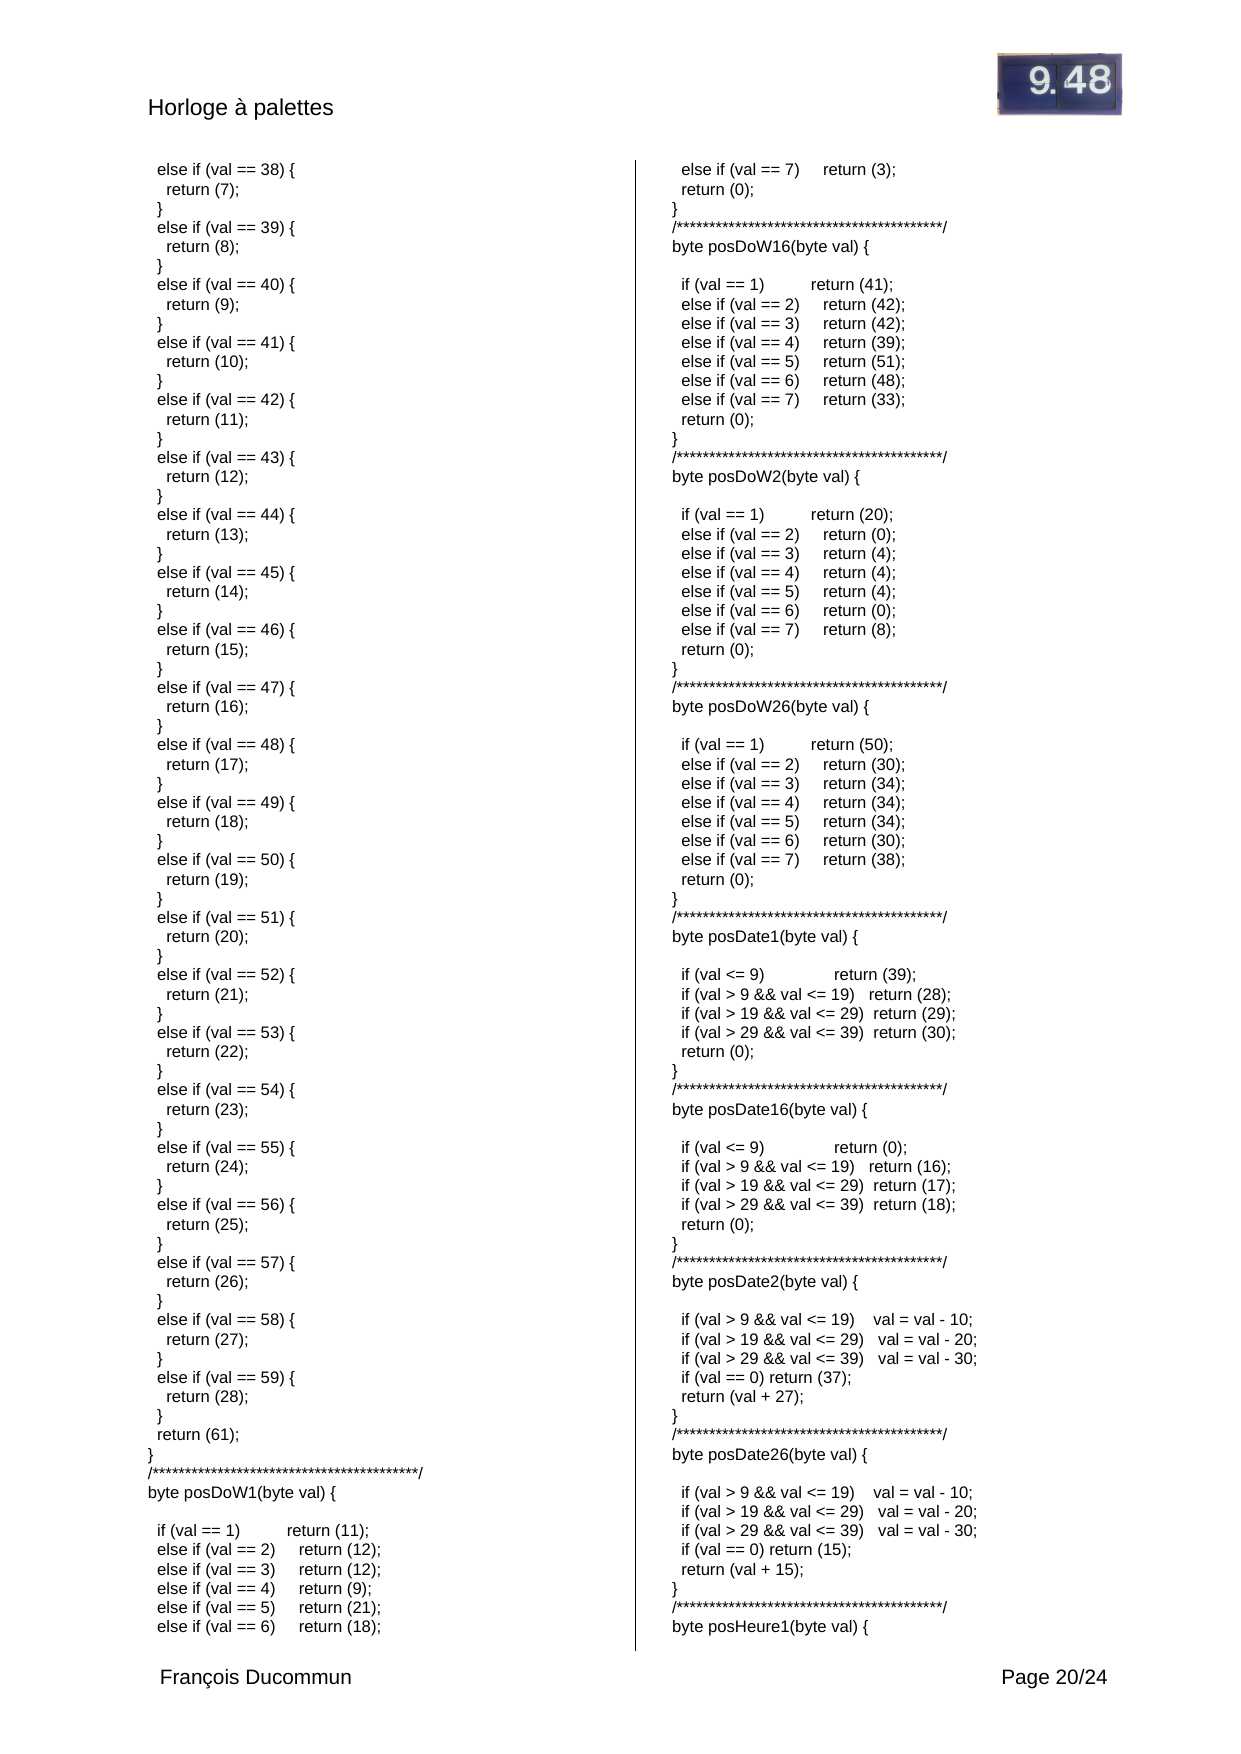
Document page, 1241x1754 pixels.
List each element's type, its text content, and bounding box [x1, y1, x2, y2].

text else if (val == 4) return (9); [148, 1578, 598, 1598]
text return (0); [672, 179, 1122, 198]
text } [148, 716, 598, 735]
text } [148, 888, 598, 908]
text return (22); [148, 1042, 598, 1061]
picture [997, 53, 1123, 116]
text else if (val == 59) { [148, 1368, 598, 1387]
text if (val > 19 && val <= 29) return (29); [672, 1003, 1122, 1023]
text return (24); [148, 1157, 598, 1176]
text /*****************************************/ [672, 448, 1122, 467]
text } [148, 428, 598, 448]
text else if (val == 3) return (34); [672, 773, 1122, 793]
text return (15); [148, 639, 598, 658]
text } [148, 831, 598, 850]
text return (25); [148, 1214, 598, 1233]
text } [148, 1061, 598, 1080]
text /*****************************************/ [672, 1253, 1122, 1272]
text } [148, 1003, 598, 1023]
text return (27); [148, 1329, 598, 1348]
text /*****************************************/ [148, 1463, 598, 1483]
text /*****************************************/ [672, 1080, 1122, 1099]
text } [672, 1233, 1122, 1253]
text else if (val == 5) return (51); [672, 352, 1122, 371]
text else if (val == 50) { [148, 850, 598, 869]
text byte posDate26(byte val) { [672, 1444, 1122, 1463]
text else if (val == 52) { [148, 965, 598, 984]
text byte posDoW26(byte val) { [672, 697, 1122, 716]
text if (val == 1) return (20); [672, 505, 1122, 524]
text return (9); [148, 294, 598, 313]
text else if (val == 2) return (0); [672, 524, 1122, 543]
text return (7); [148, 179, 598, 198]
text return (0); [672, 1042, 1122, 1061]
text return (18); [148, 812, 598, 831]
text else if (val == 46) { [148, 620, 598, 639]
text } [148, 601, 598, 620]
text return (0); [672, 639, 1122, 658]
text else if (val == 44) { [148, 505, 598, 524]
text } [672, 1578, 1122, 1598]
text return (10); [148, 352, 598, 371]
text else if (val == 55) { [148, 1138, 598, 1157]
text else if (val == 6) return (0); [672, 601, 1122, 620]
text if (val == 1) return (11); [148, 1521, 598, 1540]
text else if (val == 56) { [148, 1195, 598, 1214]
text else if (val == 3) return (42); [672, 313, 1122, 333]
text else if (val == 57) { [148, 1253, 598, 1272]
text } [148, 773, 598, 793]
text if (val > 29 && val <= 39) val = val - 30; [672, 1521, 1122, 1540]
text } [148, 1118, 598, 1138]
text else if (val == 38) { [148, 160, 598, 179]
text byte posDate16(byte val) { [672, 1099, 1122, 1118]
text else if (val == 39) { [148, 218, 598, 237]
text else if (val == 7) return (33); [672, 390, 1122, 409]
text if (val > 19 && val <= 29) return (17); [672, 1176, 1122, 1195]
text return (21); [148, 984, 598, 1003]
text else if (val == 6) return (48); [672, 371, 1122, 390]
text if (val > 19 && val <= 29) val = val - 20; [672, 1329, 1122, 1348]
text } [148, 658, 598, 678]
text } [148, 256, 598, 275]
text if (val > 9 && val <= 19) val = val - 10; [672, 1310, 1122, 1329]
text else if (val == 47) { [148, 678, 598, 697]
text } [148, 313, 598, 333]
text } [148, 371, 598, 390]
text return (17); [148, 754, 598, 773]
text return (20); [148, 927, 598, 946]
text if (val == 0) return (37); [672, 1368, 1122, 1387]
text byte posDoW16(byte val) { [672, 237, 1122, 256]
text byte posDoW2(byte val) { [672, 467, 1122, 486]
text else if (val == 5) return (4); [672, 582, 1122, 601]
text else if (val == 2) return (30); [672, 754, 1122, 773]
text return (28); [148, 1387, 598, 1406]
text else if (val == 3) return (12); [148, 1559, 598, 1578]
text if (val > 19 && val <= 29) val = val - 20; [672, 1502, 1122, 1521]
text } [148, 1444, 598, 1463]
text } [672, 1061, 1122, 1080]
text else if (val == 5) return (34); [672, 812, 1122, 831]
text else if (val == 7) return (3); [672, 160, 1122, 179]
text else if (val == 2) return (42); [672, 294, 1122, 313]
text else if (val == 58) { [148, 1310, 598, 1329]
text return (val + 15); [672, 1559, 1122, 1578]
text else if (val == 6) return (30); [672, 831, 1122, 850]
text } [148, 1176, 598, 1195]
text return (19); [148, 869, 598, 888]
text if (val > 9 && val <= 19) return (28); [672, 984, 1122, 1003]
text else if (val == 4) return (34); [672, 793, 1122, 812]
text return (16); [148, 697, 598, 716]
text if (val == 1) return (41); [672, 275, 1122, 294]
text else if (val == 2) return (12); [148, 1540, 598, 1559]
text return (val + 27); [672, 1387, 1122, 1406]
text return (14); [148, 582, 598, 601]
text } [148, 946, 598, 965]
text return (12); [148, 467, 598, 486]
text /*****************************************/ [672, 1598, 1122, 1617]
text else if (val == 43) { [148, 448, 598, 467]
text } [672, 428, 1122, 448]
text /*****************************************/ [672, 1425, 1122, 1444]
text /*****************************************/ [672, 908, 1122, 927]
text } [672, 658, 1122, 678]
text if (val > 9 && val <= 19) return (16); [672, 1157, 1122, 1176]
text } [148, 198, 598, 218]
text else if (val == 3) return (4); [672, 543, 1122, 563]
text else if (val == 49) { [148, 793, 598, 812]
text else if (val == 40) { [148, 275, 598, 294]
text } [148, 486, 598, 505]
text else if (val == 53) { [148, 1023, 598, 1042]
text } [148, 543, 598, 563]
text return (13); [148, 524, 598, 543]
text } [148, 1291, 598, 1310]
text else if (val == 6) return (18); [148, 1617, 598, 1636]
text if (val > 9 && val <= 19) val = val - 10; [672, 1483, 1122, 1502]
text if (val <= 9) return (39); [672, 965, 1122, 984]
text return (8); [148, 237, 598, 256]
text return (23); [148, 1099, 598, 1118]
text return (0); [672, 409, 1122, 428]
text return (11); [148, 409, 598, 428]
text else if (val == 4) return (4); [672, 563, 1122, 582]
text byte posDate1(byte val) { [672, 927, 1122, 946]
text else if (val == 42) { [148, 390, 598, 409]
text else if (val == 7) return (8); [672, 620, 1122, 639]
text byte posHeure1(byte val) { [672, 1617, 1122, 1636]
text } [672, 198, 1122, 218]
text if (val > 29 && val <= 39) val = val - 30; [672, 1348, 1122, 1368]
text } [148, 1233, 598, 1253]
text return (61); [148, 1425, 598, 1444]
text return (0); [672, 869, 1122, 888]
text else if (val == 51) { [148, 908, 598, 927]
text return (0); [672, 1214, 1122, 1233]
text else if (val == 7) return (38); [672, 850, 1122, 869]
text /*****************************************/ [672, 218, 1122, 237]
text if (val > 29 && val <= 39) return (30); [672, 1023, 1122, 1042]
text else if (val == 45) { [148, 563, 598, 582]
text if (val > 29 && val <= 39) return (18); [672, 1195, 1122, 1214]
text else if (val == 5) return (21); [148, 1598, 598, 1617]
text else if (val == 54) { [148, 1080, 598, 1099]
text else if (val == 48) { [148, 735, 598, 754]
text } [148, 1406, 598, 1425]
text } [672, 888, 1122, 908]
text /*****************************************/ [672, 678, 1122, 697]
text } [148, 1348, 598, 1368]
text byte posDate2(byte val) { [672, 1272, 1122, 1291]
text byte posDoW1(byte val) { [148, 1483, 598, 1502]
text else if (val == 4) return (39); [672, 333, 1122, 352]
text if (val == 0) return (15); [672, 1540, 1122, 1559]
text return (26); [148, 1272, 598, 1291]
text if (val <= 9) return (0); [672, 1138, 1122, 1157]
text else if (val == 41) { [148, 333, 598, 352]
text if (val == 1) return (50); [672, 735, 1122, 754]
text } [672, 1406, 1122, 1425]
